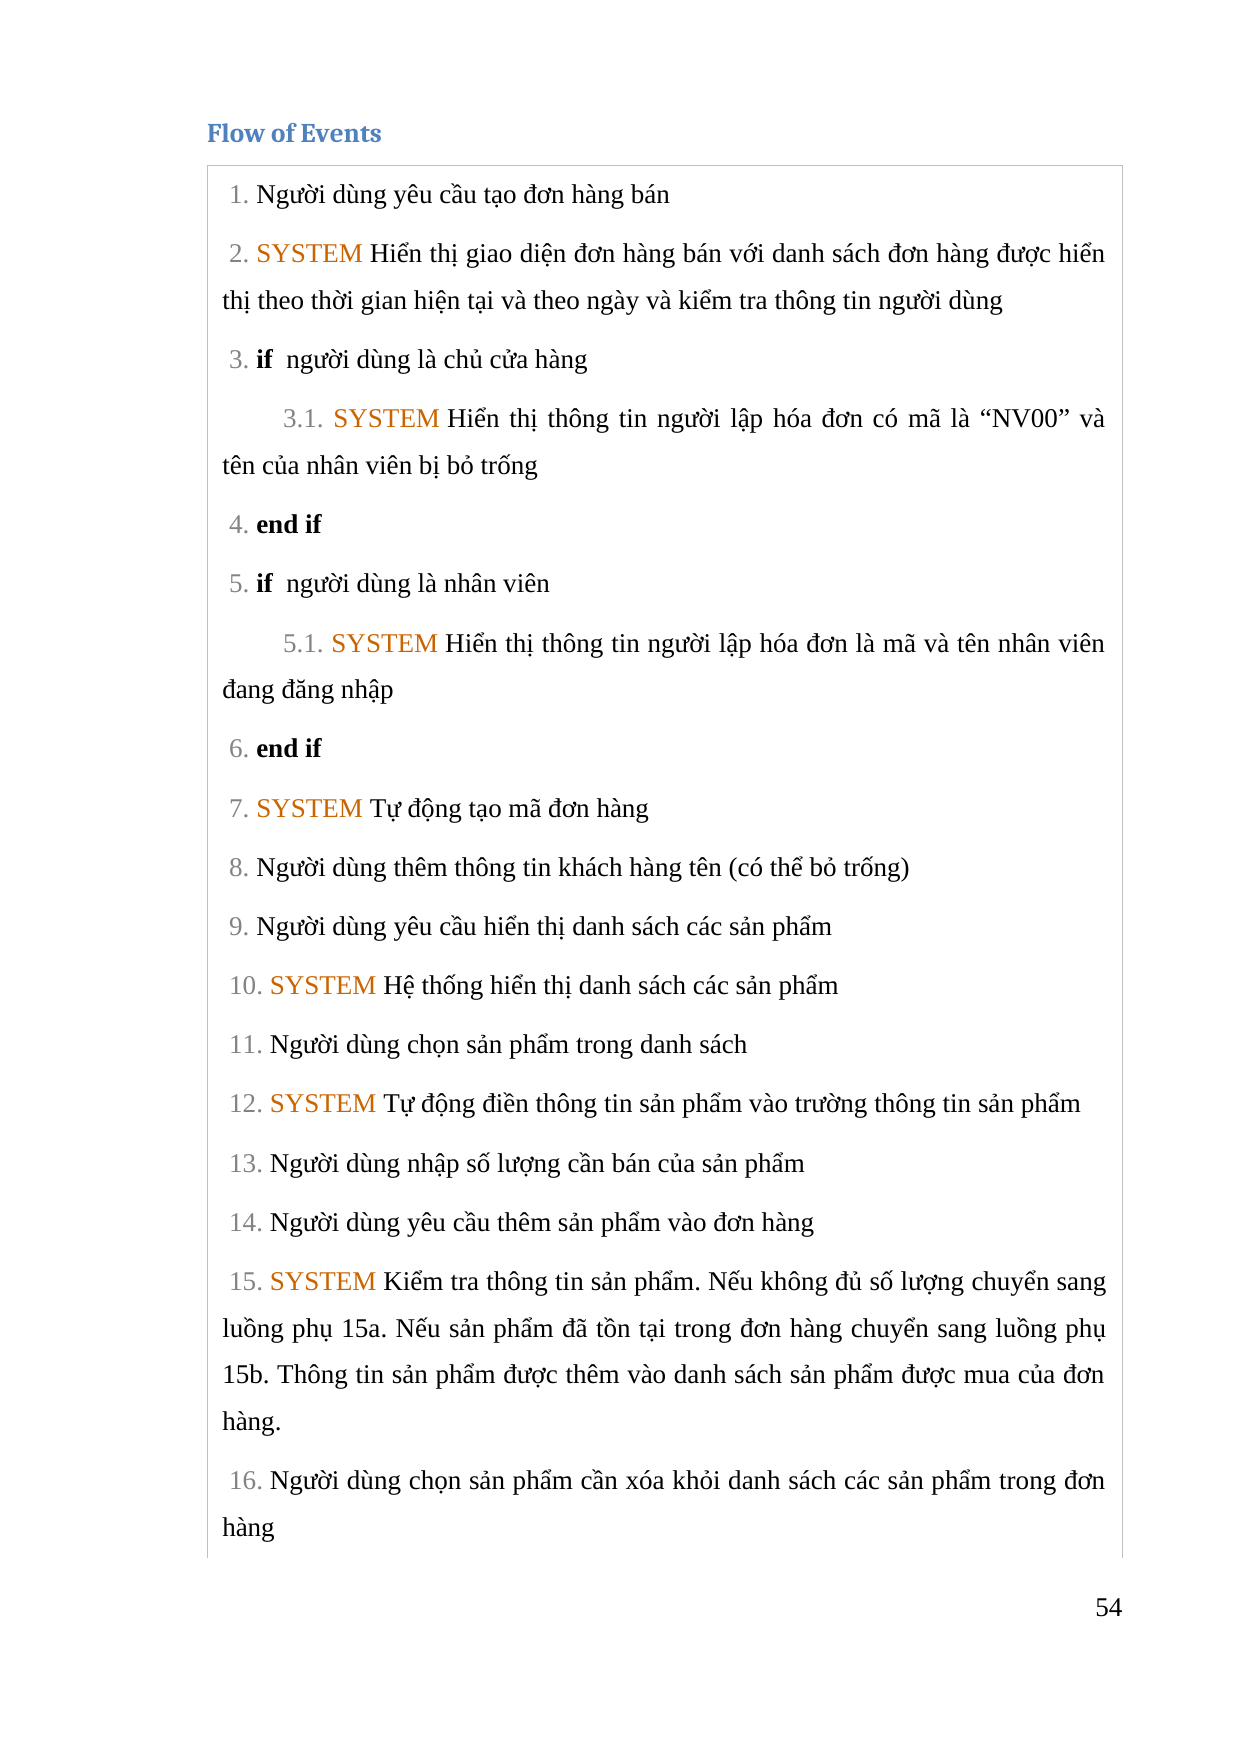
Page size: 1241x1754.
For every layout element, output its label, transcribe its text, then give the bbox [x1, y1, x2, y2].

text Flow of Events [207, 118, 1122, 149]
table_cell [208, 331, 1122, 1557]
table_header 1. Người dùng yêu cầu tạo đơn hàng bán [208, 166, 1122, 225]
table_cell 2. SYSTEM Hiển thị giao diện đơn hàng bán với danh sách đơn hàng được hiển thị theo thời gian hiện tại và theo ngày và kiểm tra thông tin người dùng [208, 225, 1122, 331]
